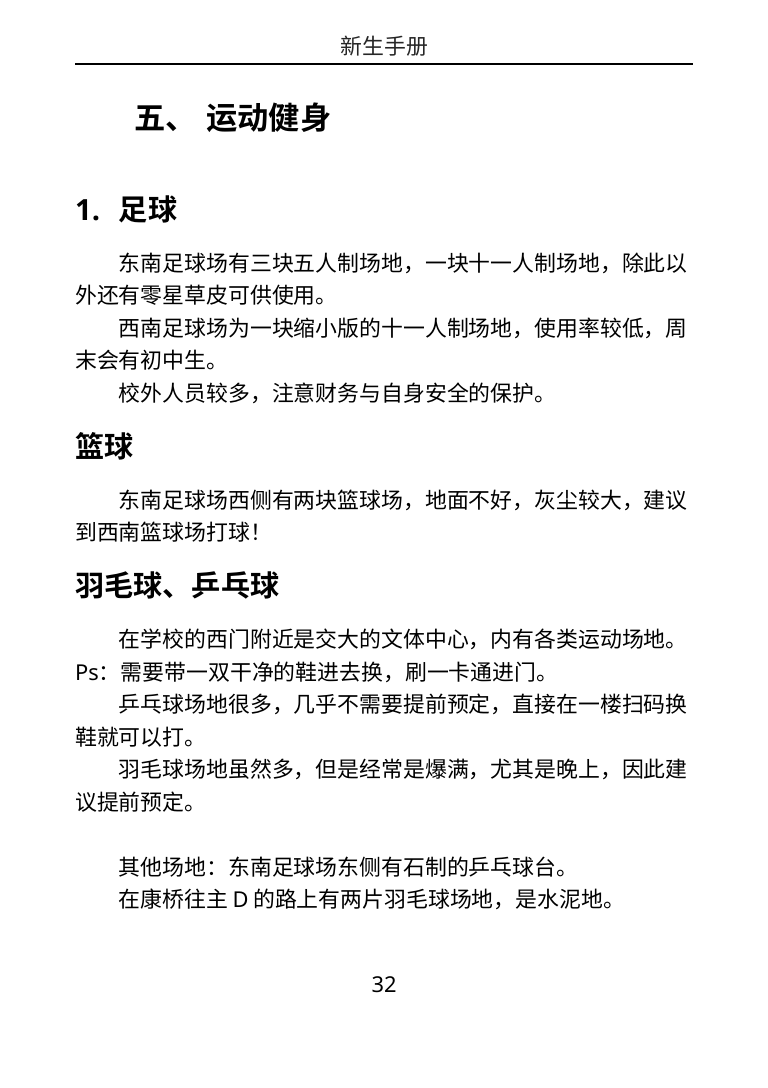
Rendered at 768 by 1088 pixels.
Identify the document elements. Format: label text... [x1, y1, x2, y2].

text 运动健身 [134, 83, 693, 148]
list 足球 [75, 175, 671, 240]
text 其他场地：东南足球场东侧有石制的乒乓球台。 [75, 849, 693, 882]
text 在康桥往主D的路上有两片羽毛球场地，是水泥地。 [75, 882, 693, 914]
text 东南足球场西侧有两块篮球场，地面不好，灰尘较大，建议到西南篮球场打球！ [75, 482, 693, 547]
text 校外人员较多，注意财务与自身安全的保护。 [75, 375, 693, 408]
text 羽毛球场地虽然多，但是经常是爆满，尤其是晚上，因此建议提前预定。 [75, 752, 693, 817]
text 西南足球场为一块缩小版的十一人制场地，使用率较低，周末会有初中生。 [75, 310, 693, 375]
text 东南足球场有三块五人制场地，一块十一人制场地，除此以外还有零星草皮可供使用。 [75, 245, 693, 310]
text 在学校的西门附近是交大的文体中心，内有各类运动场地。Ps：需要带一双干净的鞋进去换，刷一卡通进门。 [75, 622, 693, 687]
text 羽毛球、乒乓球 [75, 551, 671, 616]
text 乒乓球场地很多，几乎不需要提前预定，直接在一楼扫码换鞋就可以打。 [75, 687, 693, 752]
text 篮球 [75, 412, 671, 477]
